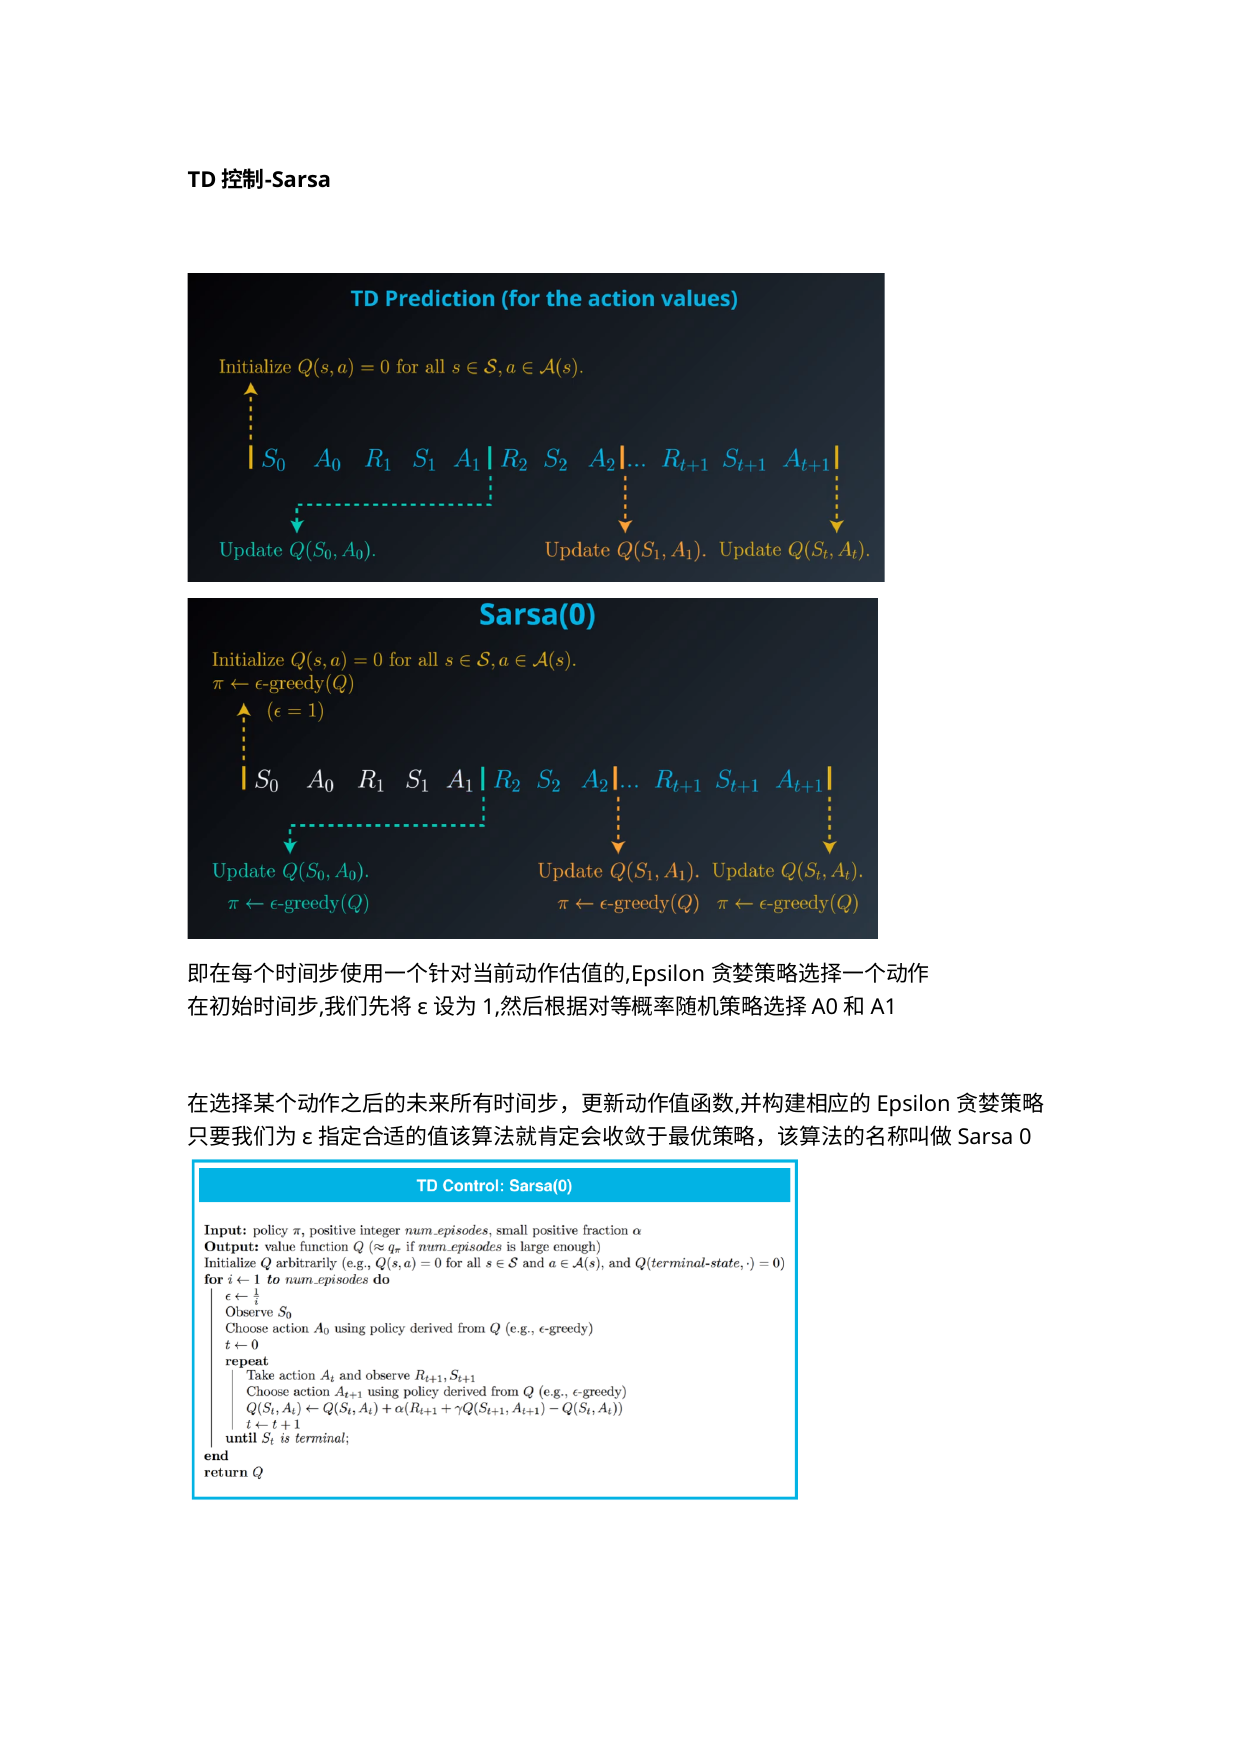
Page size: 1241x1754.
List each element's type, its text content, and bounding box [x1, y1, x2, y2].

subtitle TD控制-Sarsa [187, 162, 1053, 194]
text 在初始时间步,我们先将 ε 设为 1,然后根据对等概率随机策略选择 A0 和 A1 [187, 989, 1053, 1021]
picture [187, 598, 878, 939]
picture [187, 273, 885, 582]
text 只要我们为 ε 指定合适的值该算法就肯定会收敛于最优策略，该算法的名称叫做 Sarsa 0 [187, 1119, 1053, 1151]
text 即在每个时间步使用一个针对当前动作估值的,Epsilon 贪婪策略选择一个动作 [187, 956, 1053, 989]
picture [187, 1151, 806, 1504]
text 在选择某个动作之后的未来所有时间步，更新动作值函数,并构建相应的 Epsilon 贪婪策略 [187, 1086, 1053, 1119]
